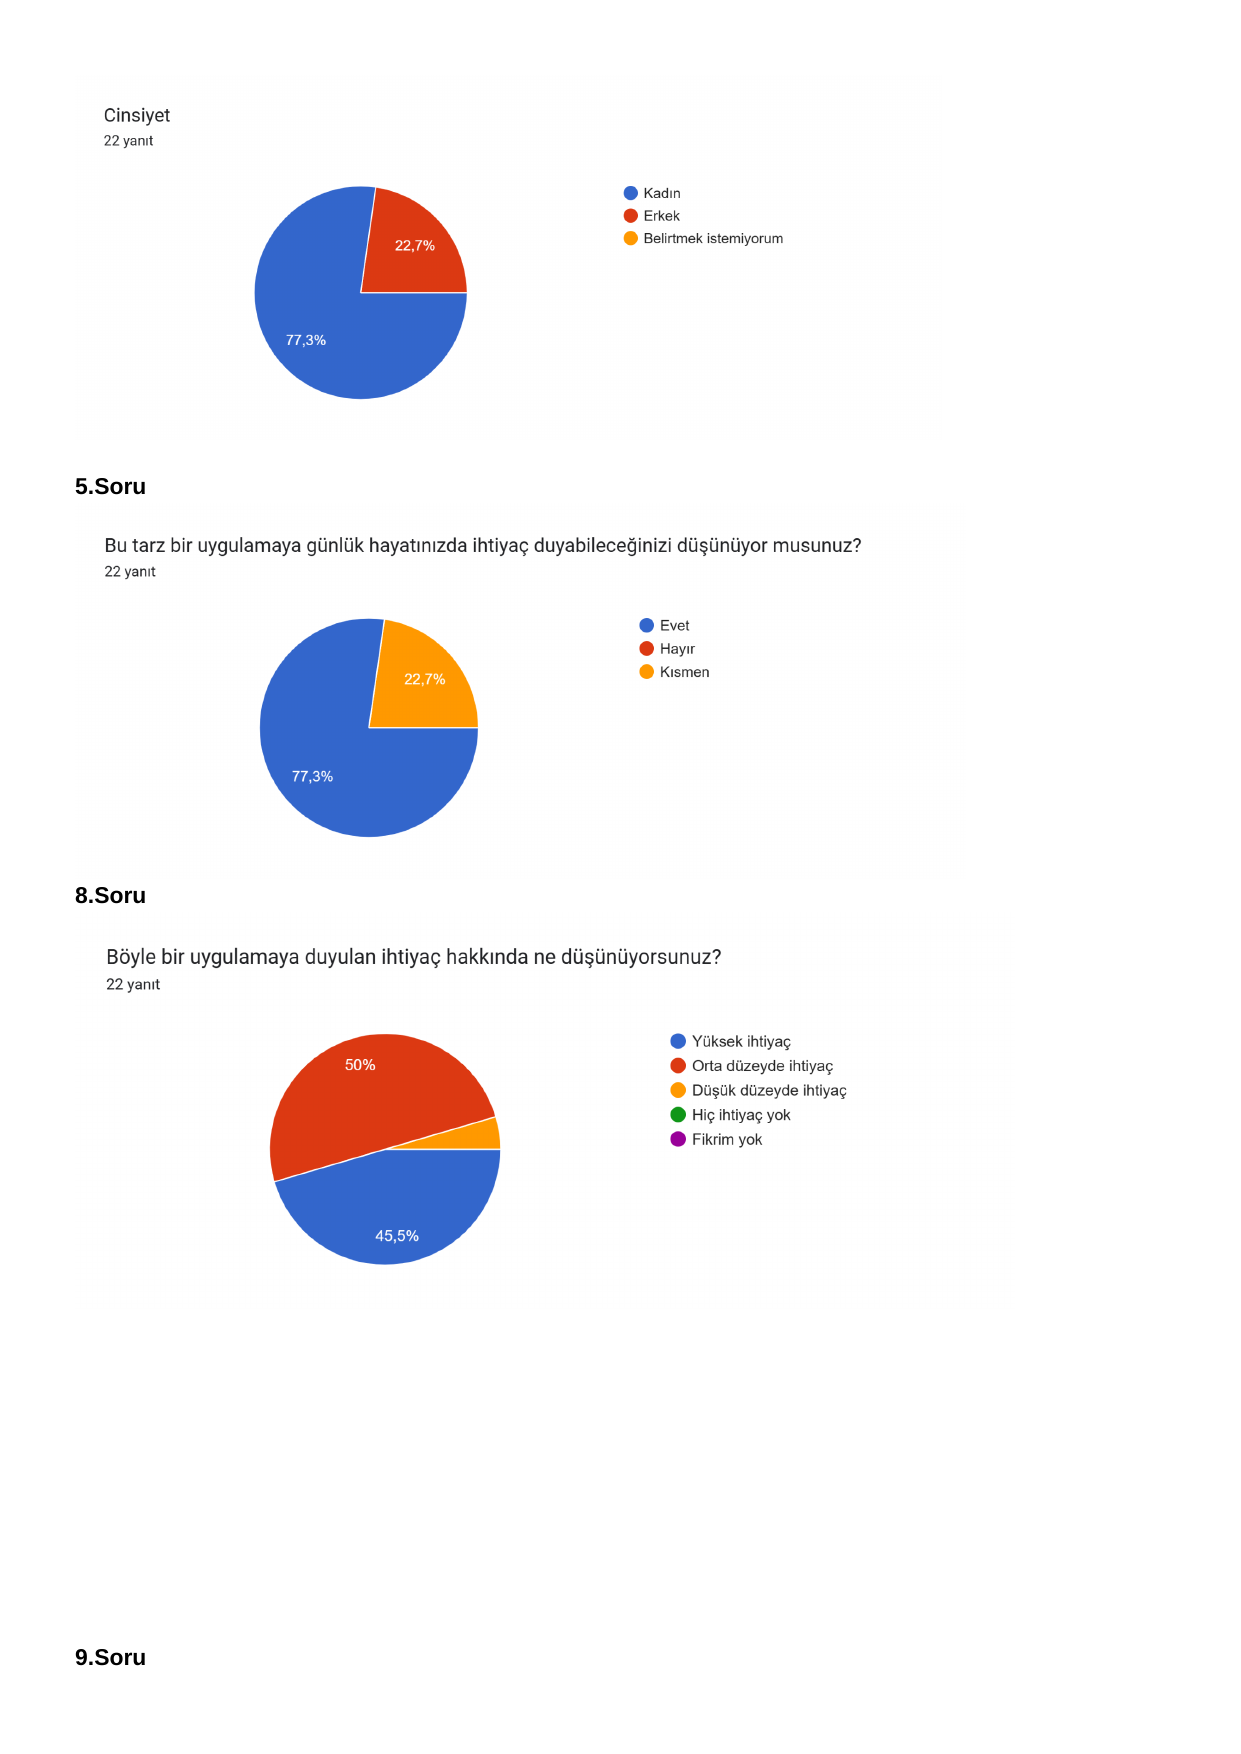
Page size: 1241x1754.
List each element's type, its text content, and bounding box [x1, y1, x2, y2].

picture [75, 75, 942, 440]
picture [75, 912, 1016, 1309]
text 5.Soru [75, 473, 1165, 500]
text 9.Soru [75, 1644, 1165, 1671]
picture [75, 503, 967, 879]
text 8.Soru [75, 882, 1165, 908]
